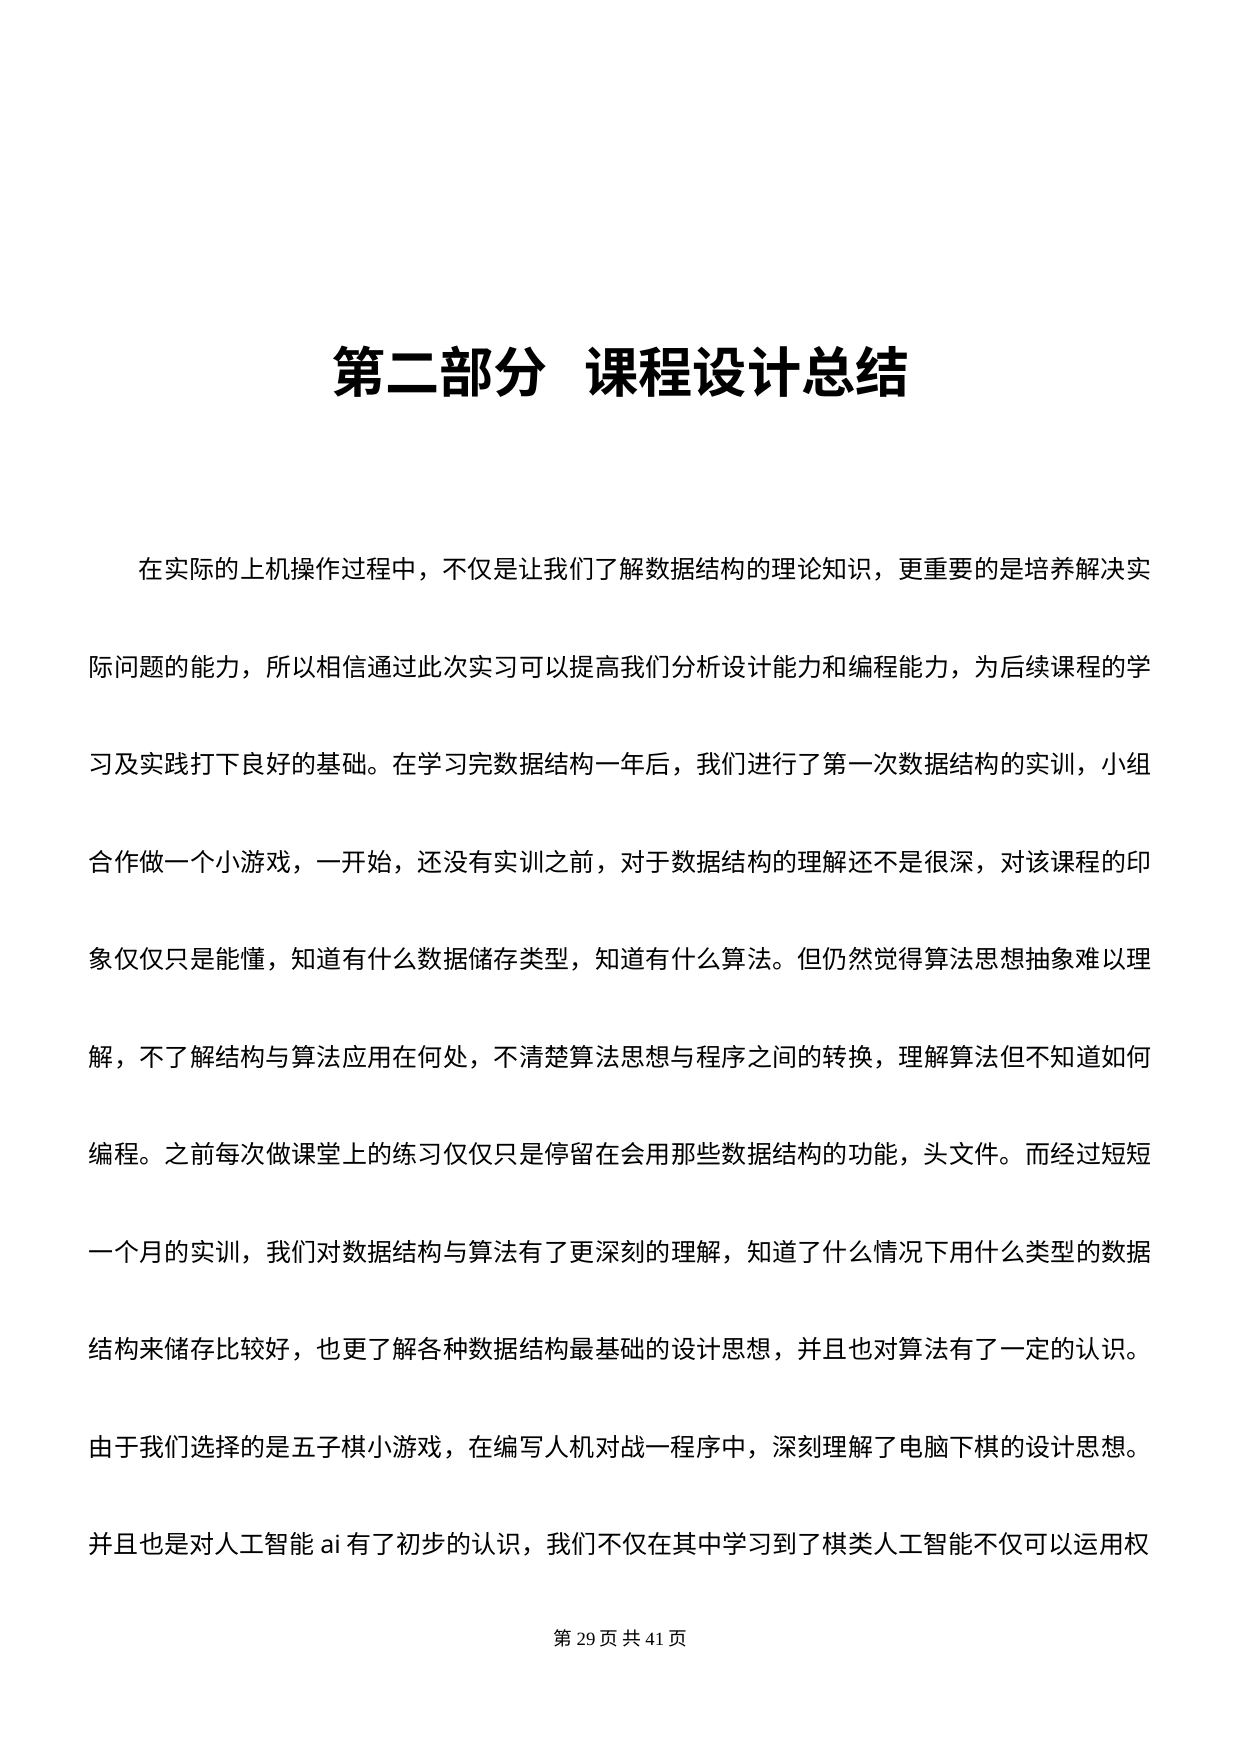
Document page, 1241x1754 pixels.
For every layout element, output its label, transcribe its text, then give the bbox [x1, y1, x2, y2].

text 第二部分 课程设计总结 [89, 320, 1152, 417]
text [89, 536, 1152, 1576]
